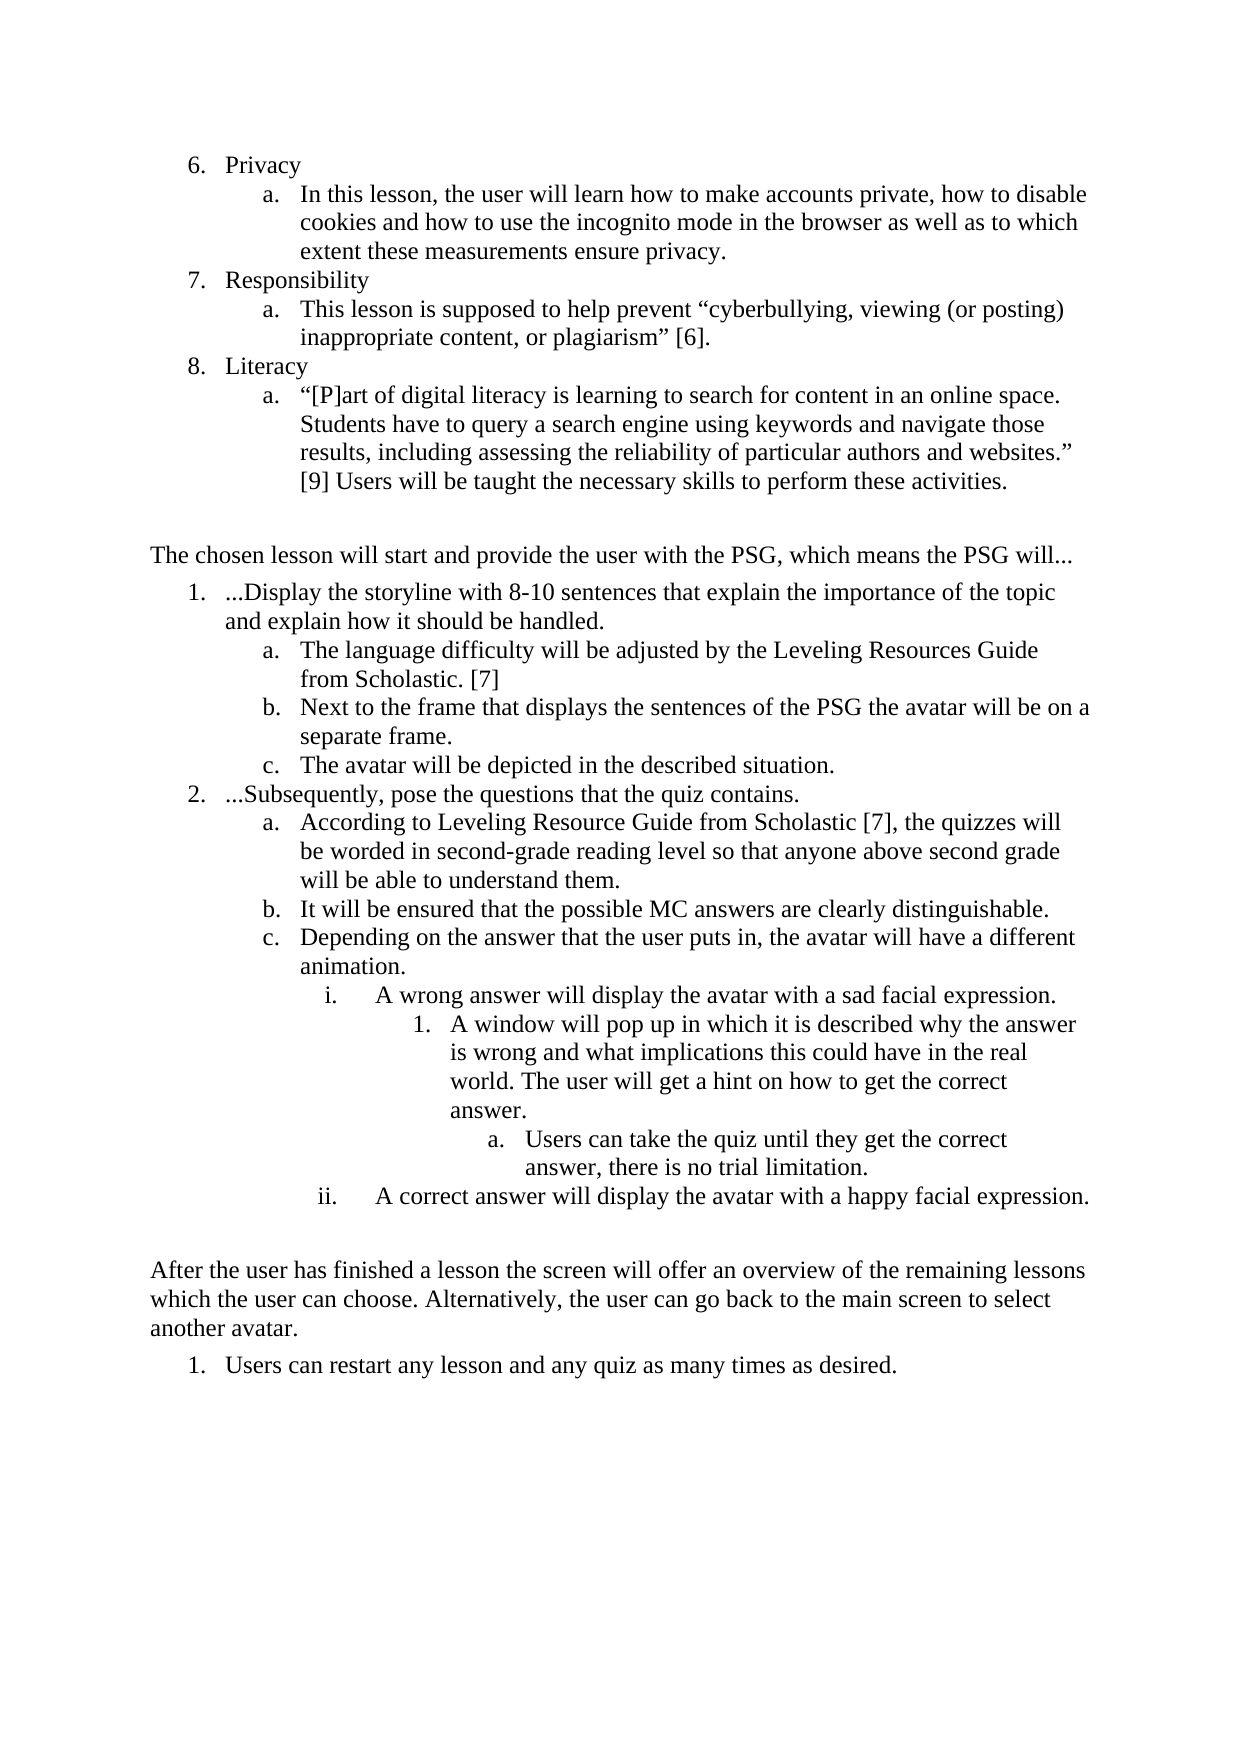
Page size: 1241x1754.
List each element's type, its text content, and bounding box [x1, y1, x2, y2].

text After the user has finished a lesson the screen will offer an overview of the remaining lessons which the user can choose. Alternatively, the user can go back to the main screen to select another avatar. [150, 1255, 1090, 1342]
list ...Display the storyline with 8-10 sentences that explain the importance of the topic and explain how it should be handled. [187, 577, 1090, 635]
list A wrong answer will display the avatar with a sad facial expression. [337, 980, 1090, 1009]
list ...Subsequently, pose the questions that the quiz contains. [187, 779, 1090, 807]
list “[P]art of digital literacy is learning to search for content in an online space. Students have to query a search engine using keywords and navigate those results, including assessing the reliability of particular authors and websites.” [9] Users will be taught the necessary skills to perform these activities. [262, 380, 1090, 495]
list Users can take the quiz until they get the correct answer, there is no trial limitation. [487, 1124, 1090, 1181]
list The avatar will be depicted in the described situation. [262, 750, 1090, 779]
list This lesson is supposed to help prevent “cyberbullying, viewing (or posting) inappropriate content, or plagiarism” [6]. [262, 294, 1090, 351]
list Responsibility [187, 265, 1090, 294]
text The chosen lesson will start and provide the user with the PSG, which means the PSG will... [150, 540, 1090, 569]
list It will be ensured that the possible MC answers are clearly distinguishable. [262, 894, 1090, 922]
list Literacy [187, 351, 1090, 380]
list Next to the frame that displays the sentences of the PSG the avatar will be on a separate frame. [262, 692, 1090, 750]
list Depending on the answer that the user puts in, the avatar will have a different animation. [262, 922, 1090, 980]
list Users can restart any lesson and any quiz as many times as desired. [187, 1350, 1090, 1379]
list Privacy [187, 150, 1090, 179]
list In this lesson, the user will learn how to make accounts private, how to disable cookies and how to use the incognito mode in the browser as well as to which extent these measurements ensure privacy. [262, 179, 1090, 265]
list A window will pop up in which it is described why the answer is wrong and what implications this could have in the real world. The user will get a hint on how to get the correct answer. [412, 1009, 1090, 1124]
list A correct answer will display the avatar with a happy facial expression. [337, 1181, 1090, 1210]
list According to Leveling Resource Guide from Scholastic [7], the quizzes will be worded in second-grade reading level so that anyone above second grade will be able to understand them. [262, 807, 1090, 894]
list The language difficulty will be adjusted by the Leveling Resources Guide from Scholastic. [7] [262, 635, 1090, 692]
